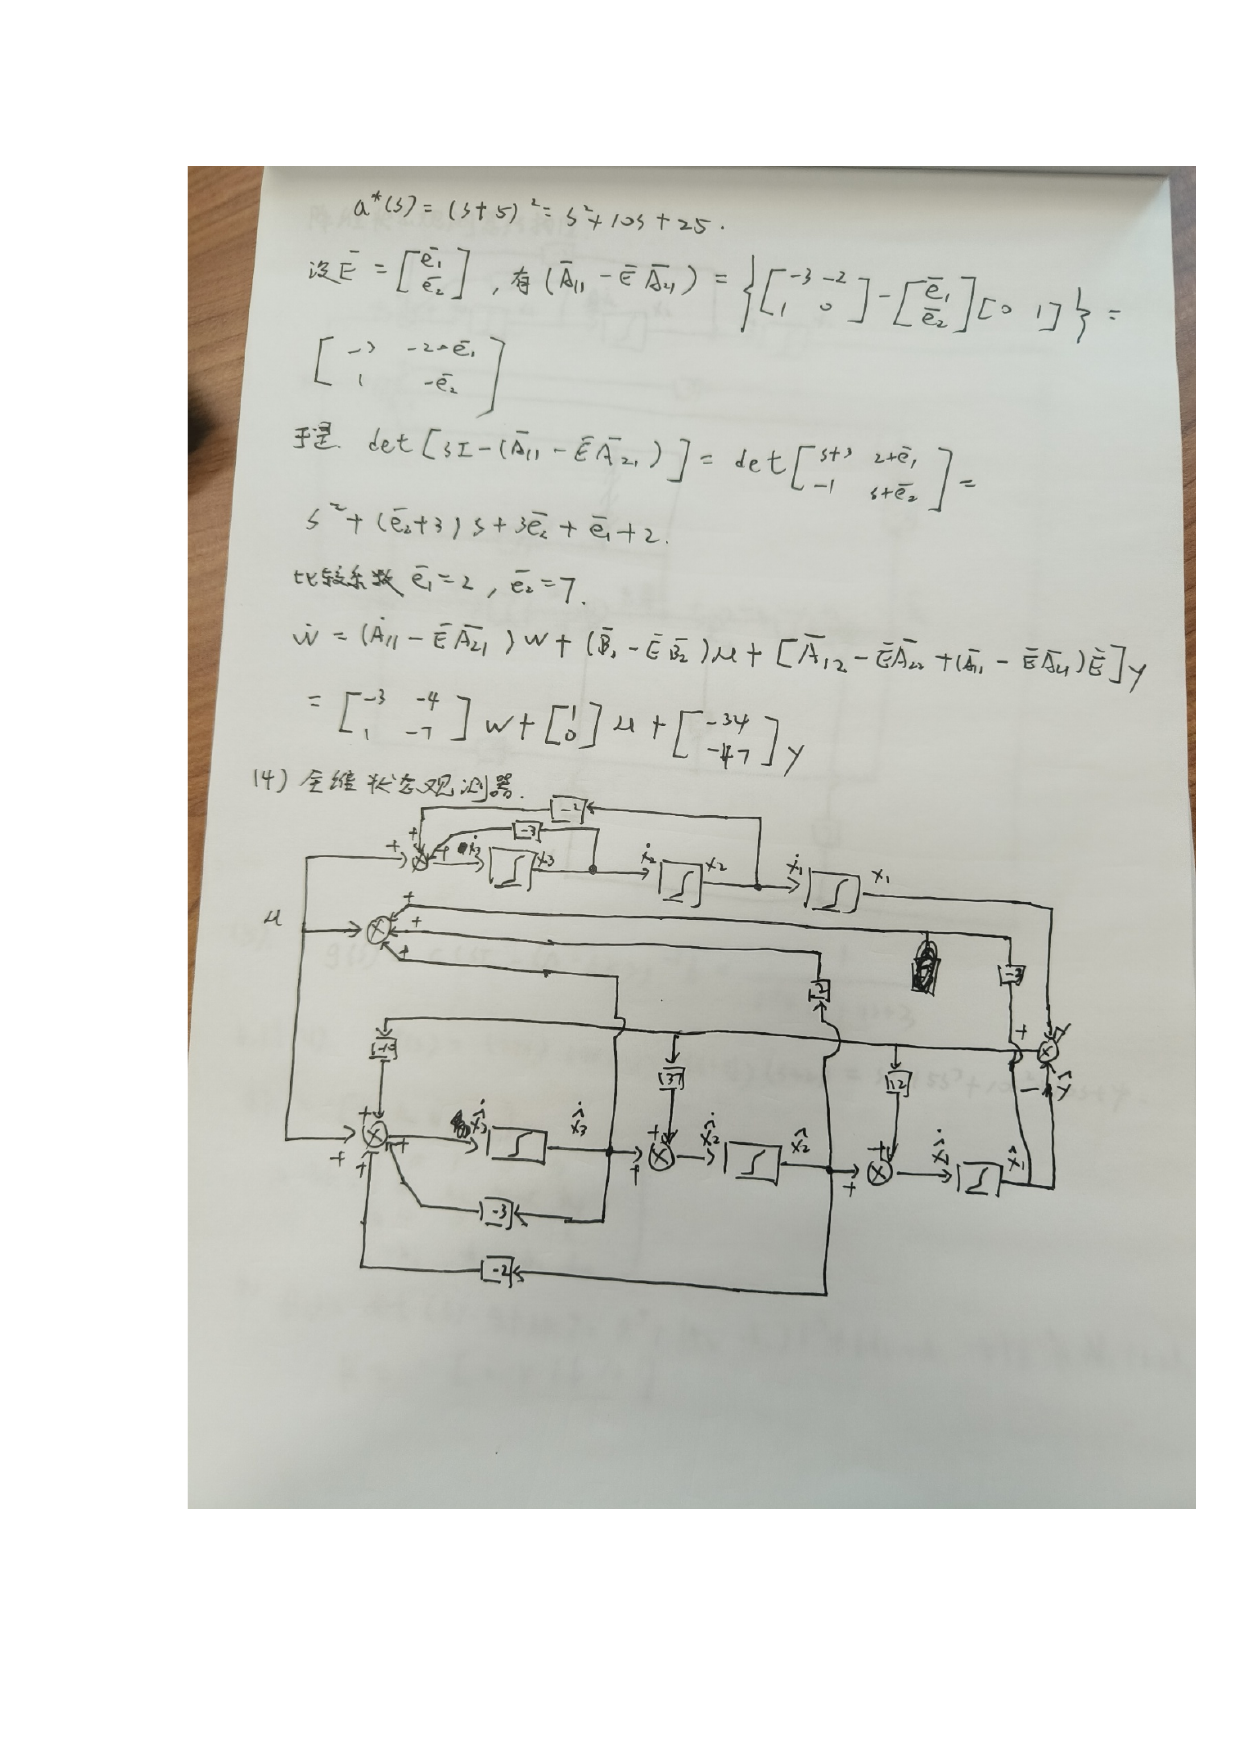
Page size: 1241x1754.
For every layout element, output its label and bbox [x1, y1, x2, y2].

picture [189, 167, 1196, 1507]
